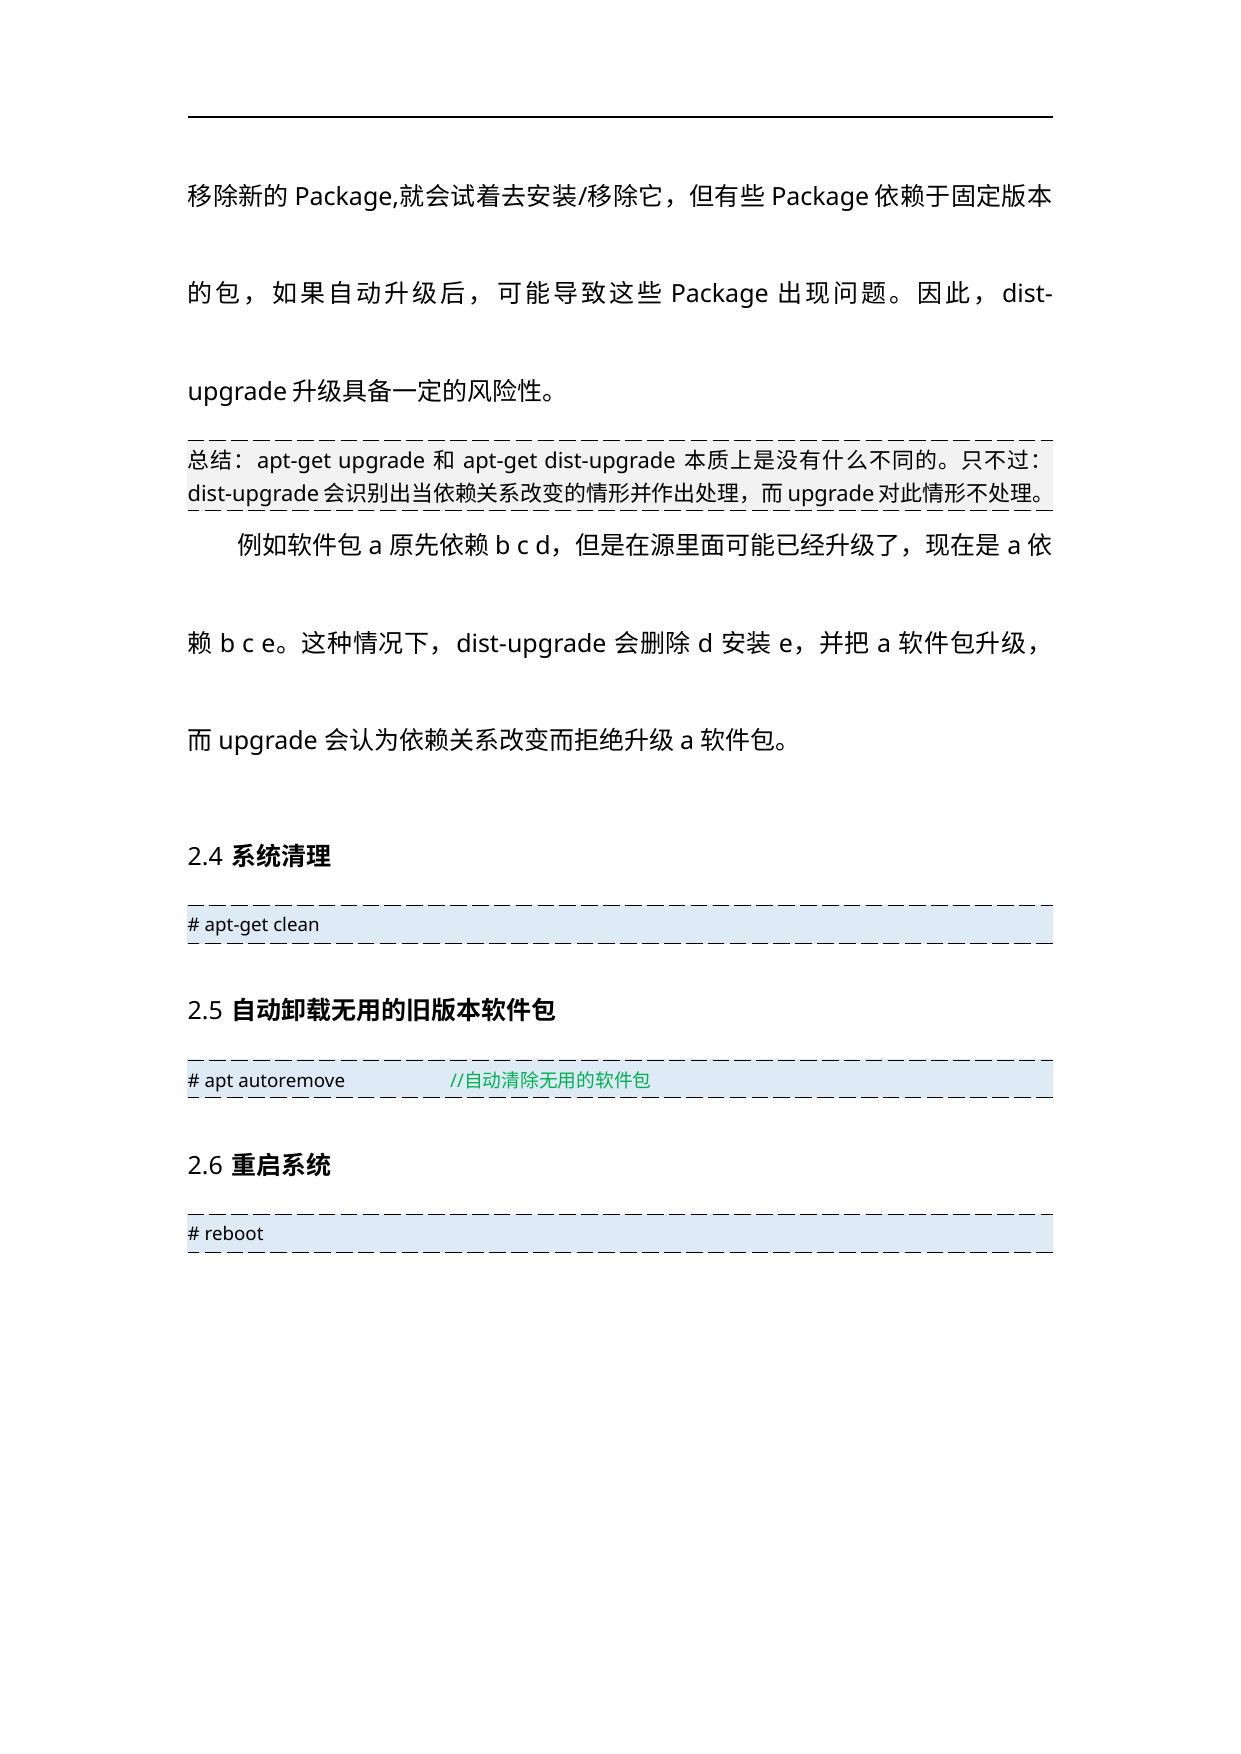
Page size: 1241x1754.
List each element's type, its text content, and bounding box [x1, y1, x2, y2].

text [187, 162, 1053, 422]
text 总结：apt-get upgrade 和 apt-get dist-upgrade 本质上是没有什么不同的。只不过：dist-upgrade会识别出当依赖关系改变的情形并作出处理，而upgrade对此情形不处理。 [187, 440, 1053, 511]
subtitle 重启系统 [187, 1131, 1053, 1196]
text # apt-get clean [187, 905, 1053, 944]
text # reboot [187, 1214, 1053, 1253]
text 例如软件包 a 原先依赖 b c d，但是在源里面可能已经升级了，现在是 a 依赖 b c e。这种情况下，dist-upgrade 会删除 d 安装 e，并把 a 软件包升级，而 upgrade 会认为依赖关系改变而拒绝升级 a 软件包。 [187, 511, 1053, 771]
text # apt autoremove //自动清除无用的软件包 [187, 1059, 1053, 1098]
subtitle 自动卸载无用的旧版本软件包 [187, 976, 1053, 1041]
subtitle 系统清理 [187, 822, 1053, 887]
